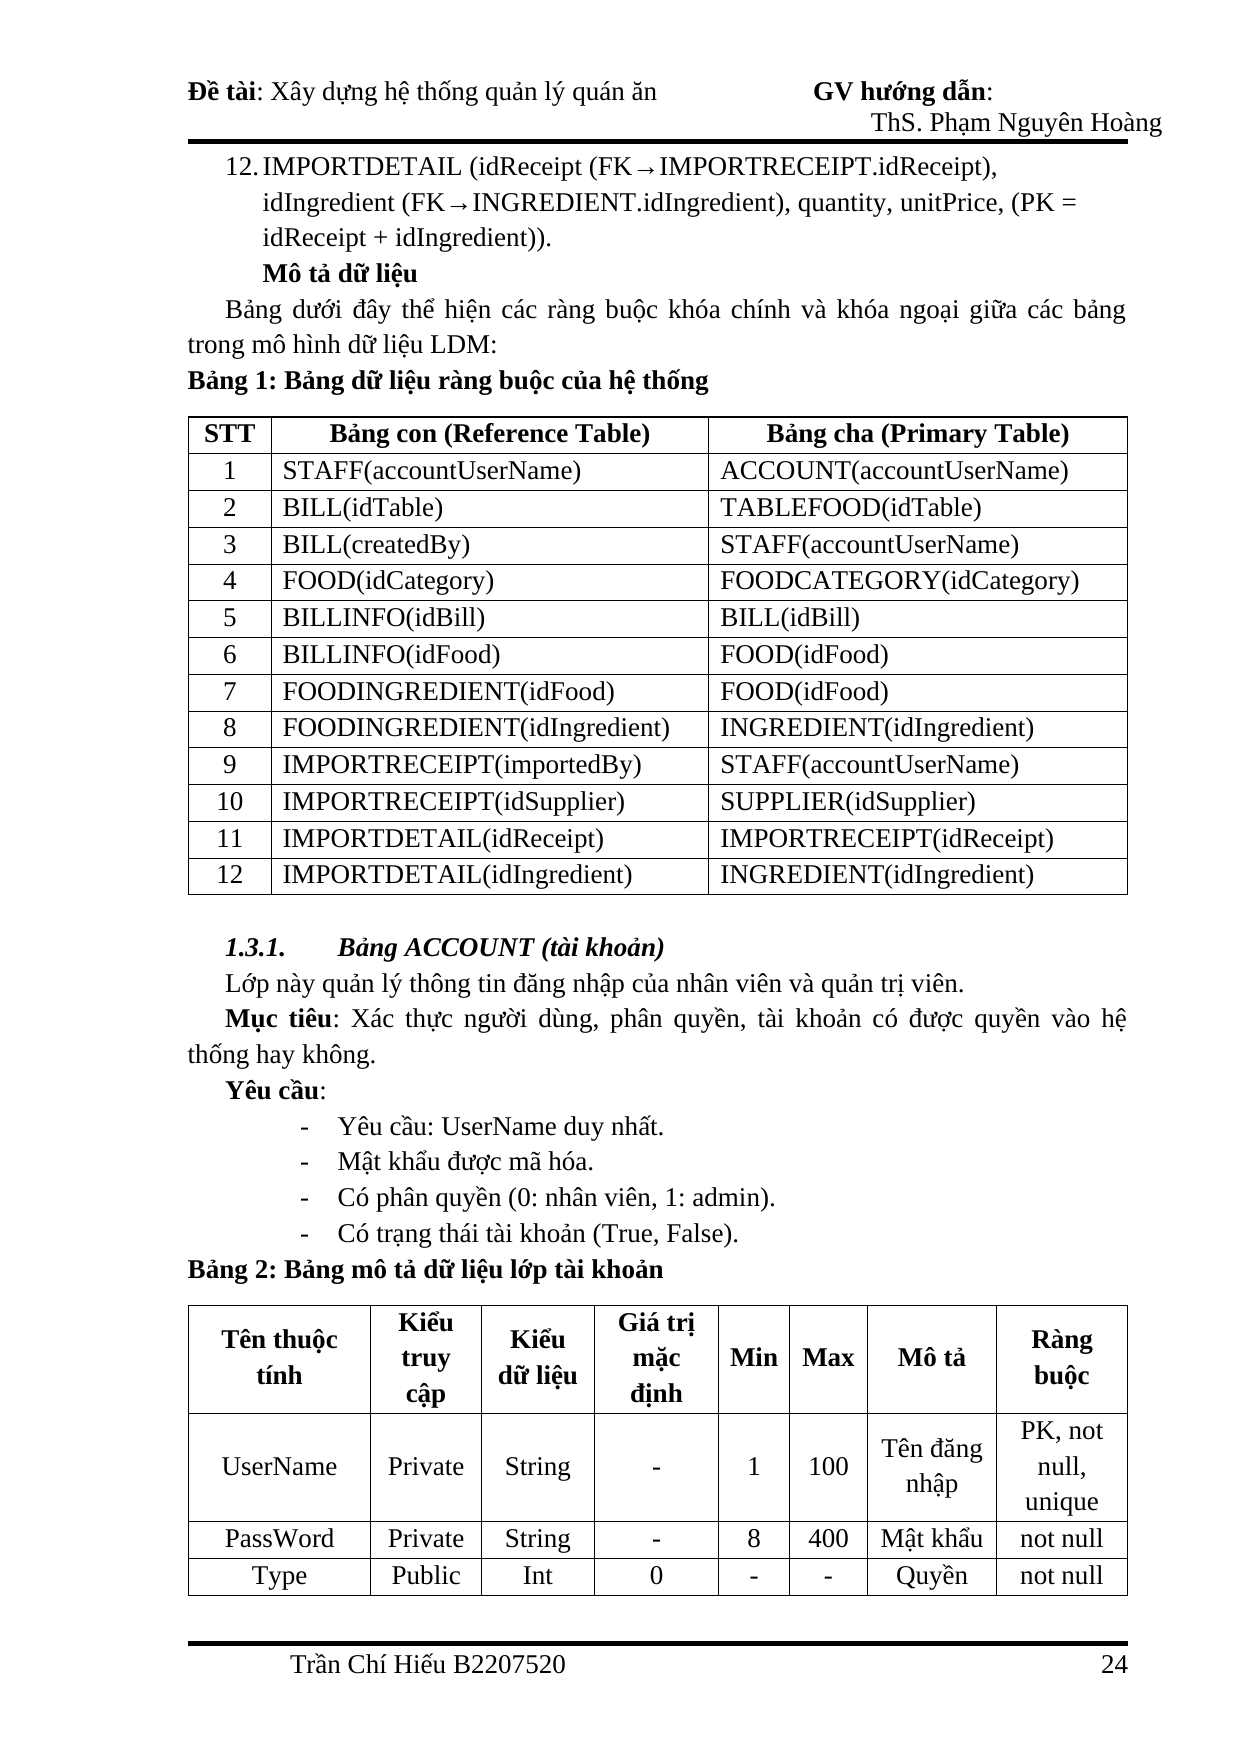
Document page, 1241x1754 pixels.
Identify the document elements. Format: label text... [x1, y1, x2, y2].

table_cell FOODCATEGORY(idCategory) [709, 565, 1127, 600]
table_cell Private [371, 1414, 481, 1521]
table_cell 12 [189, 859, 271, 894]
table_cell STAFF(accountUserName) [709, 748, 1127, 784]
table_cell BILL(createdBy) [272, 528, 708, 563]
table_cell 9 [189, 748, 271, 784]
table_cell INGREDIENT(idIngredient) [709, 859, 1127, 894]
text Lớp này quản lý thông tin đăng nhập của nhân viên và quản trị viên. [187, 967, 1128, 998]
table_cell 6 [189, 638, 271, 674]
table_cell Type [189, 1559, 370, 1595]
table_cell Tên đăng nhập [868, 1414, 996, 1521]
table_header Min [719, 1306, 789, 1413]
list Có trạng thái tài khoản (True, False). [300, 1217, 1128, 1248]
text Mục tiêu: Xác thực người dùng, phân quyền, tài khoản có được quyền vào hệ thống hay không. [187, 1003, 1128, 1069]
table_cell FOODINGREDIENT(idFood) [272, 675, 708, 711]
table_cell Public [371, 1559, 481, 1595]
table_cell String [482, 1522, 594, 1558]
table_cell 1 [189, 454, 271, 490]
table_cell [868, 1559, 996, 1595]
table_cell SUPPLIER(idSupplier) [709, 785, 1127, 821]
text Yêu cầu: [187, 1074, 1128, 1105]
table_cell PK, not null, unique [997, 1414, 1127, 1521]
table_header STT [189, 418, 271, 453]
table_cell 8 [719, 1522, 789, 1558]
table_cell not null [997, 1559, 1127, 1595]
table_cell Mật khẩu [868, 1522, 996, 1558]
table_cell FOOD(idFood) [709, 675, 1127, 711]
table_cell TABLEFOOD(idTable) [709, 491, 1127, 527]
table_cell 3 [189, 528, 271, 563]
table_cell BILL(idTable) [272, 491, 708, 527]
table_cell BILLINFO(idBill) [272, 601, 708, 637]
list Yêu cầu: UserName duy nhất. [300, 1110, 1128, 1141]
table_header Tên thuộc tính [189, 1306, 370, 1413]
list IMPORTDETAIL (idReceipt (FK→IMPORTRECEIPT.idReceipt), idIngredient (FK→INGREDIENT.idIngredient), quantity, unitPrice, (PK = idReceipt + idIngredient)). [225, 150, 1128, 253]
table_cell 10 [189, 785, 271, 821]
table_cell 100 [790, 1414, 867, 1521]
list Có phân quyền (0: nhân viên, 1: admin). [300, 1181, 1128, 1212]
table_cell - [595, 1522, 718, 1558]
table_cell 4 [189, 565, 271, 600]
table_cell 400 [790, 1522, 867, 1558]
table_cell 2 [189, 491, 271, 527]
table_cell IMPORTRECEIPT(idReceipt) [709, 822, 1127, 858]
table_cell BILLINFO(idFood) [272, 638, 708, 674]
text Bảng 2: Bảng mô tả dữ liệu lớp tài khoản [187, 1253, 1128, 1284]
table_cell 8 [189, 712, 271, 747]
table_cell String [482, 1414, 594, 1521]
table_cell ACCOUNT(accountUserName) [709, 454, 1127, 490]
text Bảng 1: Bảng dữ liệu ràng buộc của hệ thống [187, 364, 1128, 396]
table_cell INGREDIENT(idIngredient) [709, 712, 1127, 747]
table_cell STAFF(accountUserName) [709, 528, 1127, 563]
table_cell UserName [189, 1414, 370, 1521]
list Mật khẩu được mã hóa. [300, 1146, 1128, 1177]
table_cell 0 [595, 1559, 718, 1595]
table_cell Private [371, 1522, 481, 1558]
table_cell not null [997, 1522, 1127, 1558]
table_cell IMPORTDETAIL(idIngredient) [272, 859, 708, 894]
table_cell 5 [189, 601, 271, 637]
table_cell FOODINGREDIENT(idIngredient) [272, 712, 708, 747]
table_cell FOOD(idFood) [709, 638, 1127, 674]
list Bảng ACCOUNT (tài khoản) [187, 931, 1128, 962]
table_header Ràng buộc [997, 1306, 1127, 1413]
text Mô tả dữ liệu [262, 257, 1128, 288]
table_header Giá trị mặc định [595, 1306, 718, 1413]
text Bảng dưới đây thể hiện các ràng buộc khóa chính và khóa ngoại giữa các bảng trong mô hình dữ liệu LDM: [187, 293, 1128, 360]
table_cell IMPORTRECEIPT(idSupplier) [272, 785, 708, 821]
table_cell 7 [189, 675, 271, 711]
table_header Max [790, 1306, 867, 1413]
table_cell IMPORTRECEIPT(importedBy) [272, 748, 708, 784]
table_header Bảng cha (Primary Table) [709, 418, 1127, 453]
table_cell - [595, 1414, 718, 1521]
table_header Kiểu truy cập [371, 1306, 481, 1413]
table_header Bảng con (Reference Table) [272, 418, 708, 453]
table_cell IMPORTDETAIL(idReceipt) [272, 822, 708, 858]
table_cell PassWord [189, 1522, 370, 1558]
table_cell - [719, 1559, 789, 1595]
table_header Mô tả [868, 1306, 996, 1413]
table_cell 1 [719, 1414, 789, 1521]
table_header Kiểu dữ liệu [482, 1306, 594, 1413]
table_cell BILL(idBill) [709, 601, 1127, 637]
table_cell - [790, 1559, 867, 1595]
table_cell Int [482, 1559, 594, 1595]
table_cell FOOD(idCategory) [272, 565, 708, 600]
table_cell 11 [189, 822, 271, 858]
table_cell STAFF(accountUserName) [272, 454, 708, 490]
